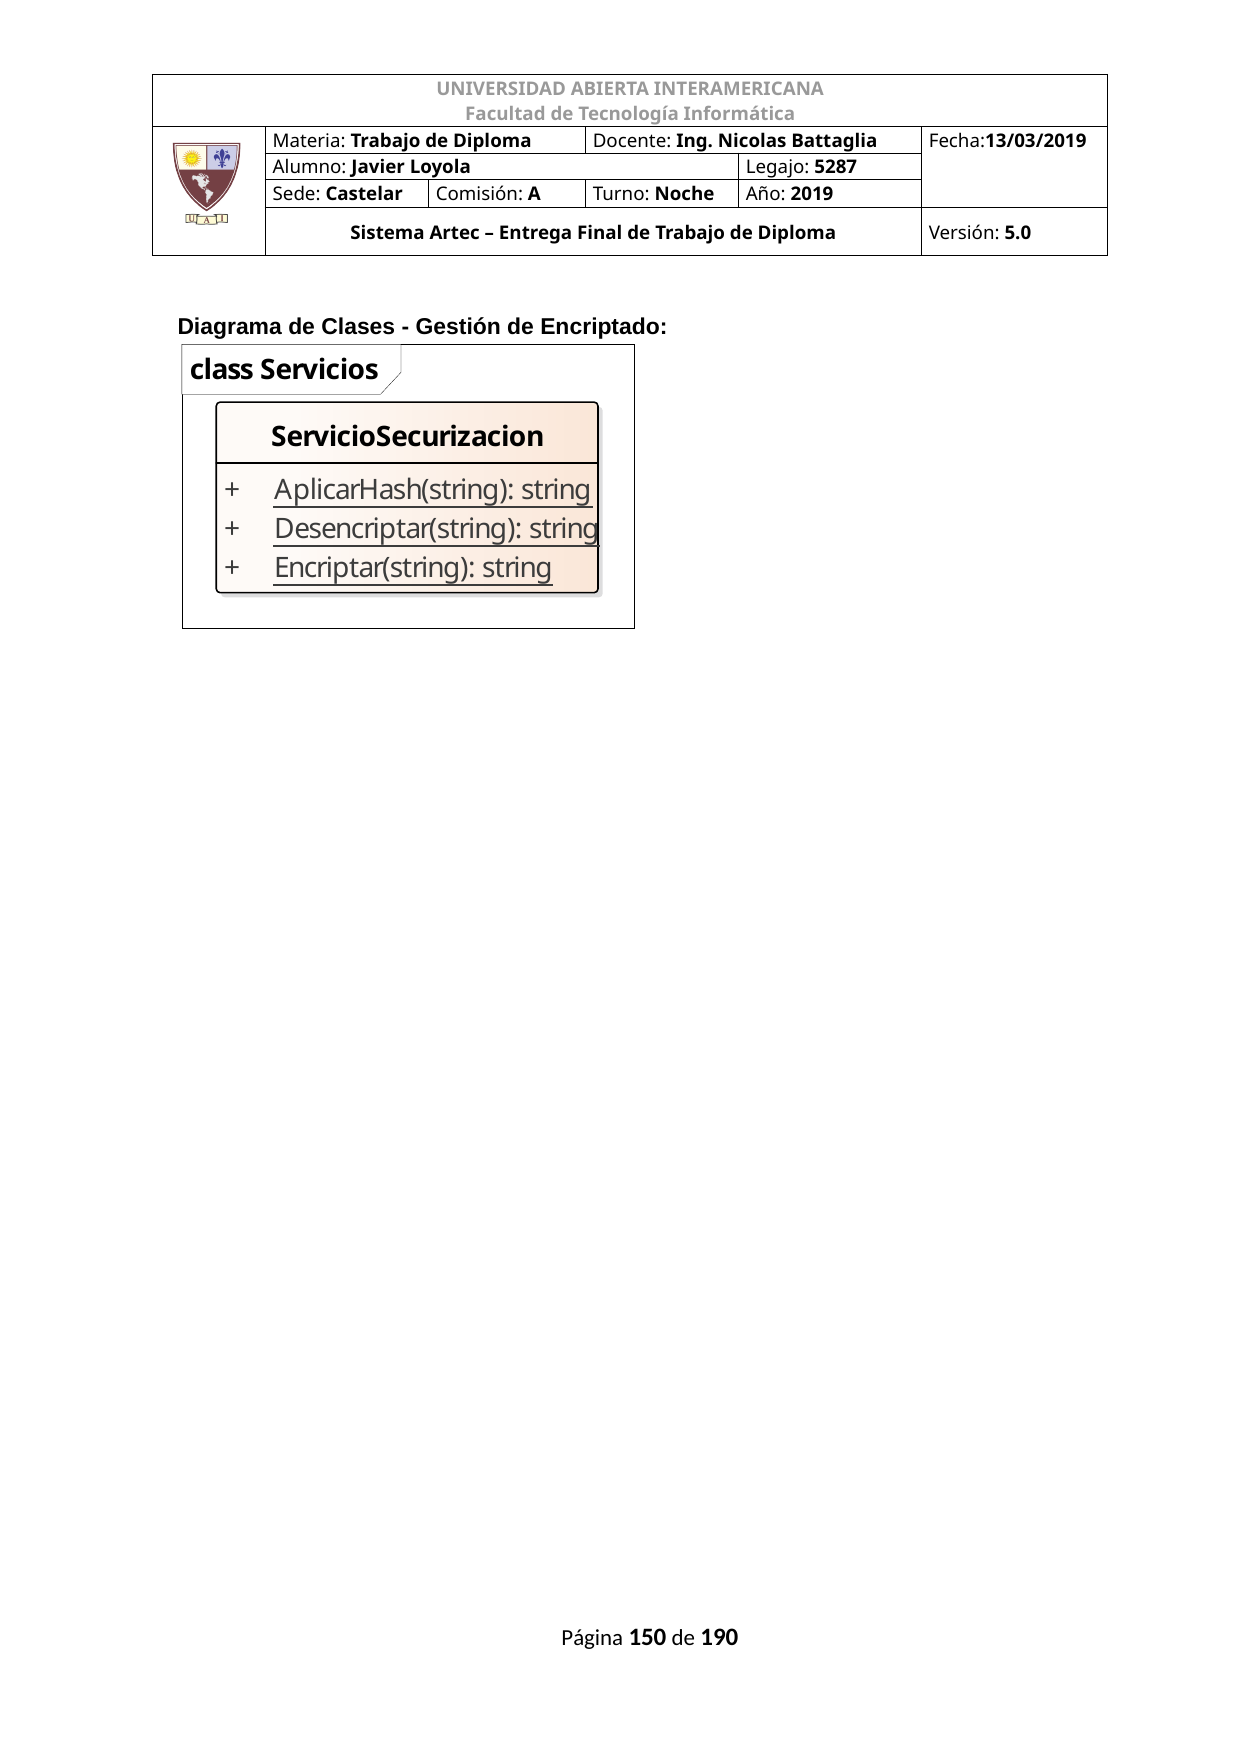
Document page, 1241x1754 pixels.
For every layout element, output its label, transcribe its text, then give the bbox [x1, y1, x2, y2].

text Diagrama de Clases - Gestión de Encriptado: [177, 313, 1122, 339]
picture [157, 136, 257, 228]
